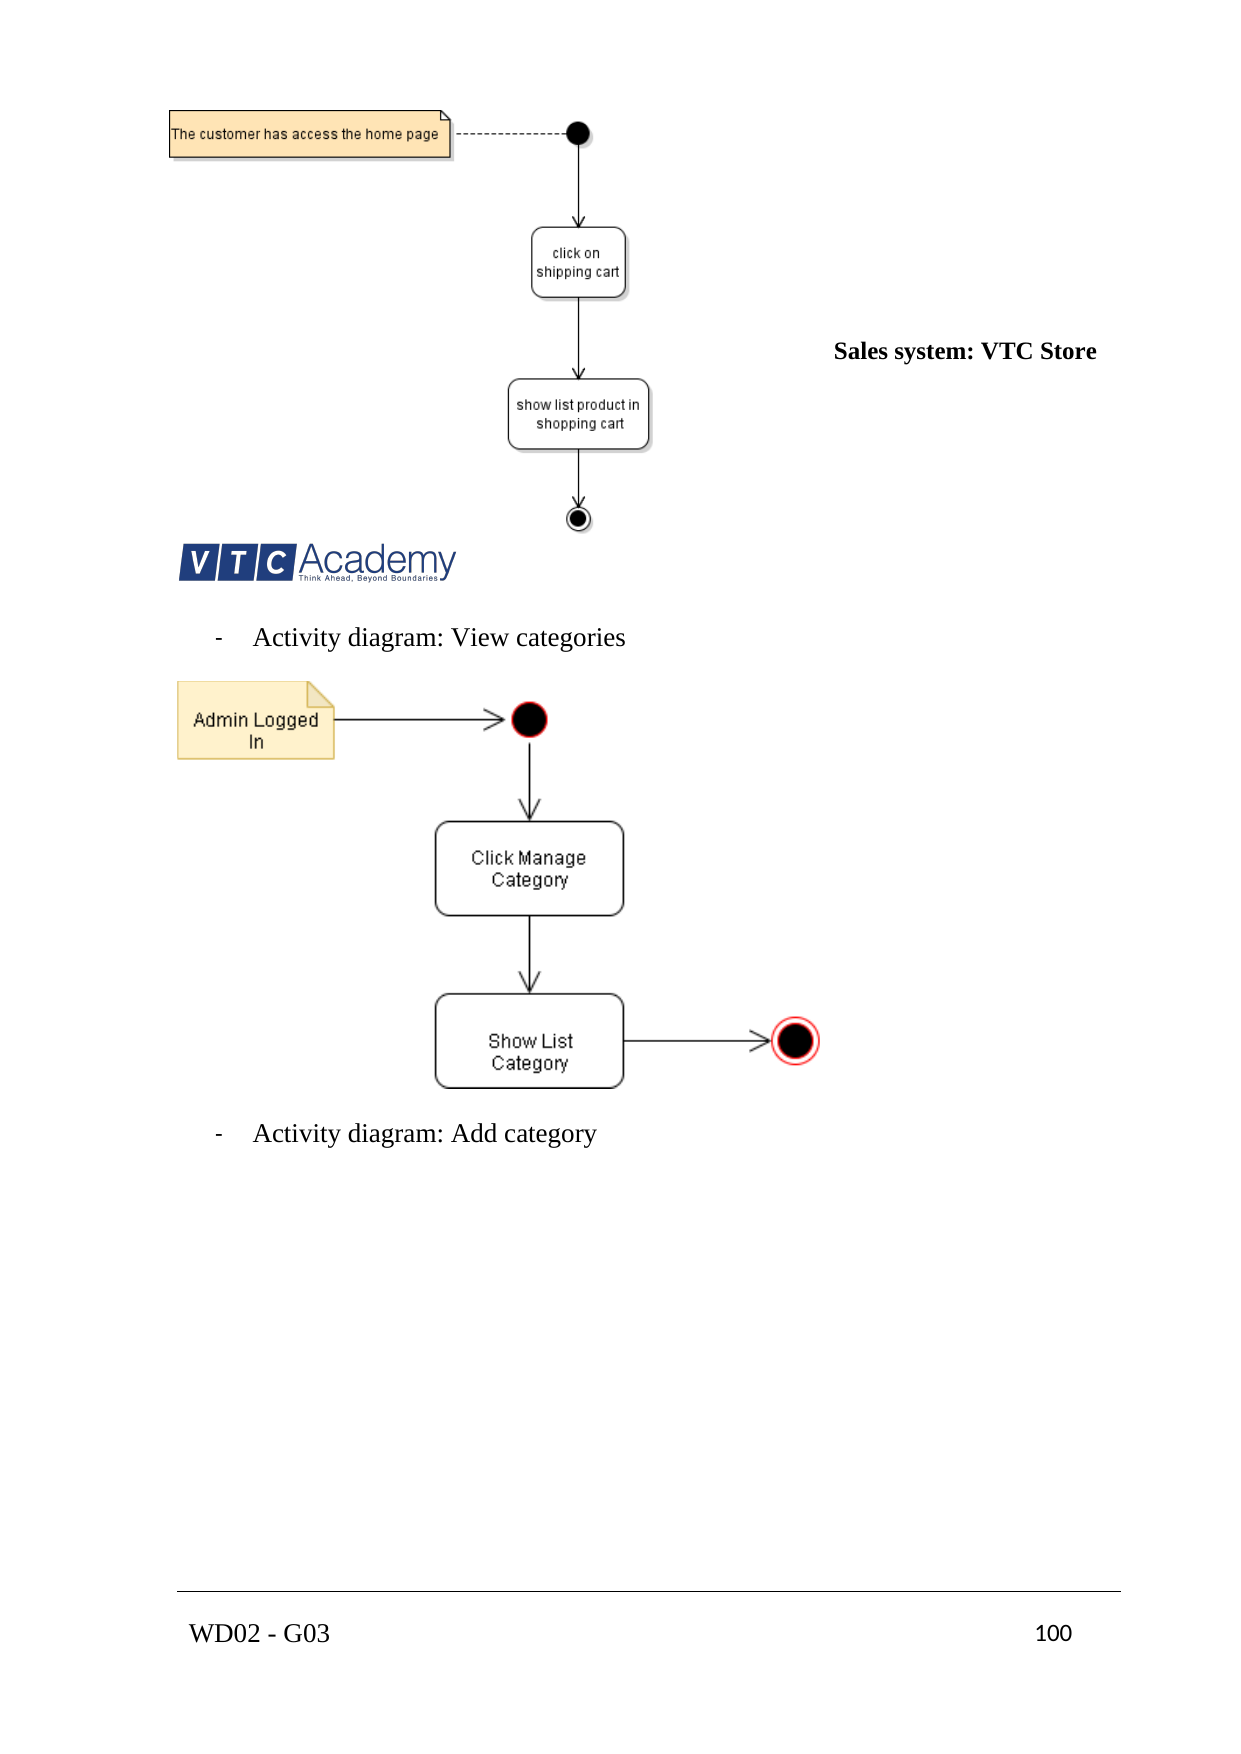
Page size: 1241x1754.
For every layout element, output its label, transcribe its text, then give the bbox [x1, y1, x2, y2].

picture [169, 110, 654, 591]
list Activity diagram: Add category [215, 1117, 1122, 1149]
picture [177, 681, 820, 1089]
list Activity diagram: View categories [215, 621, 1122, 652]
